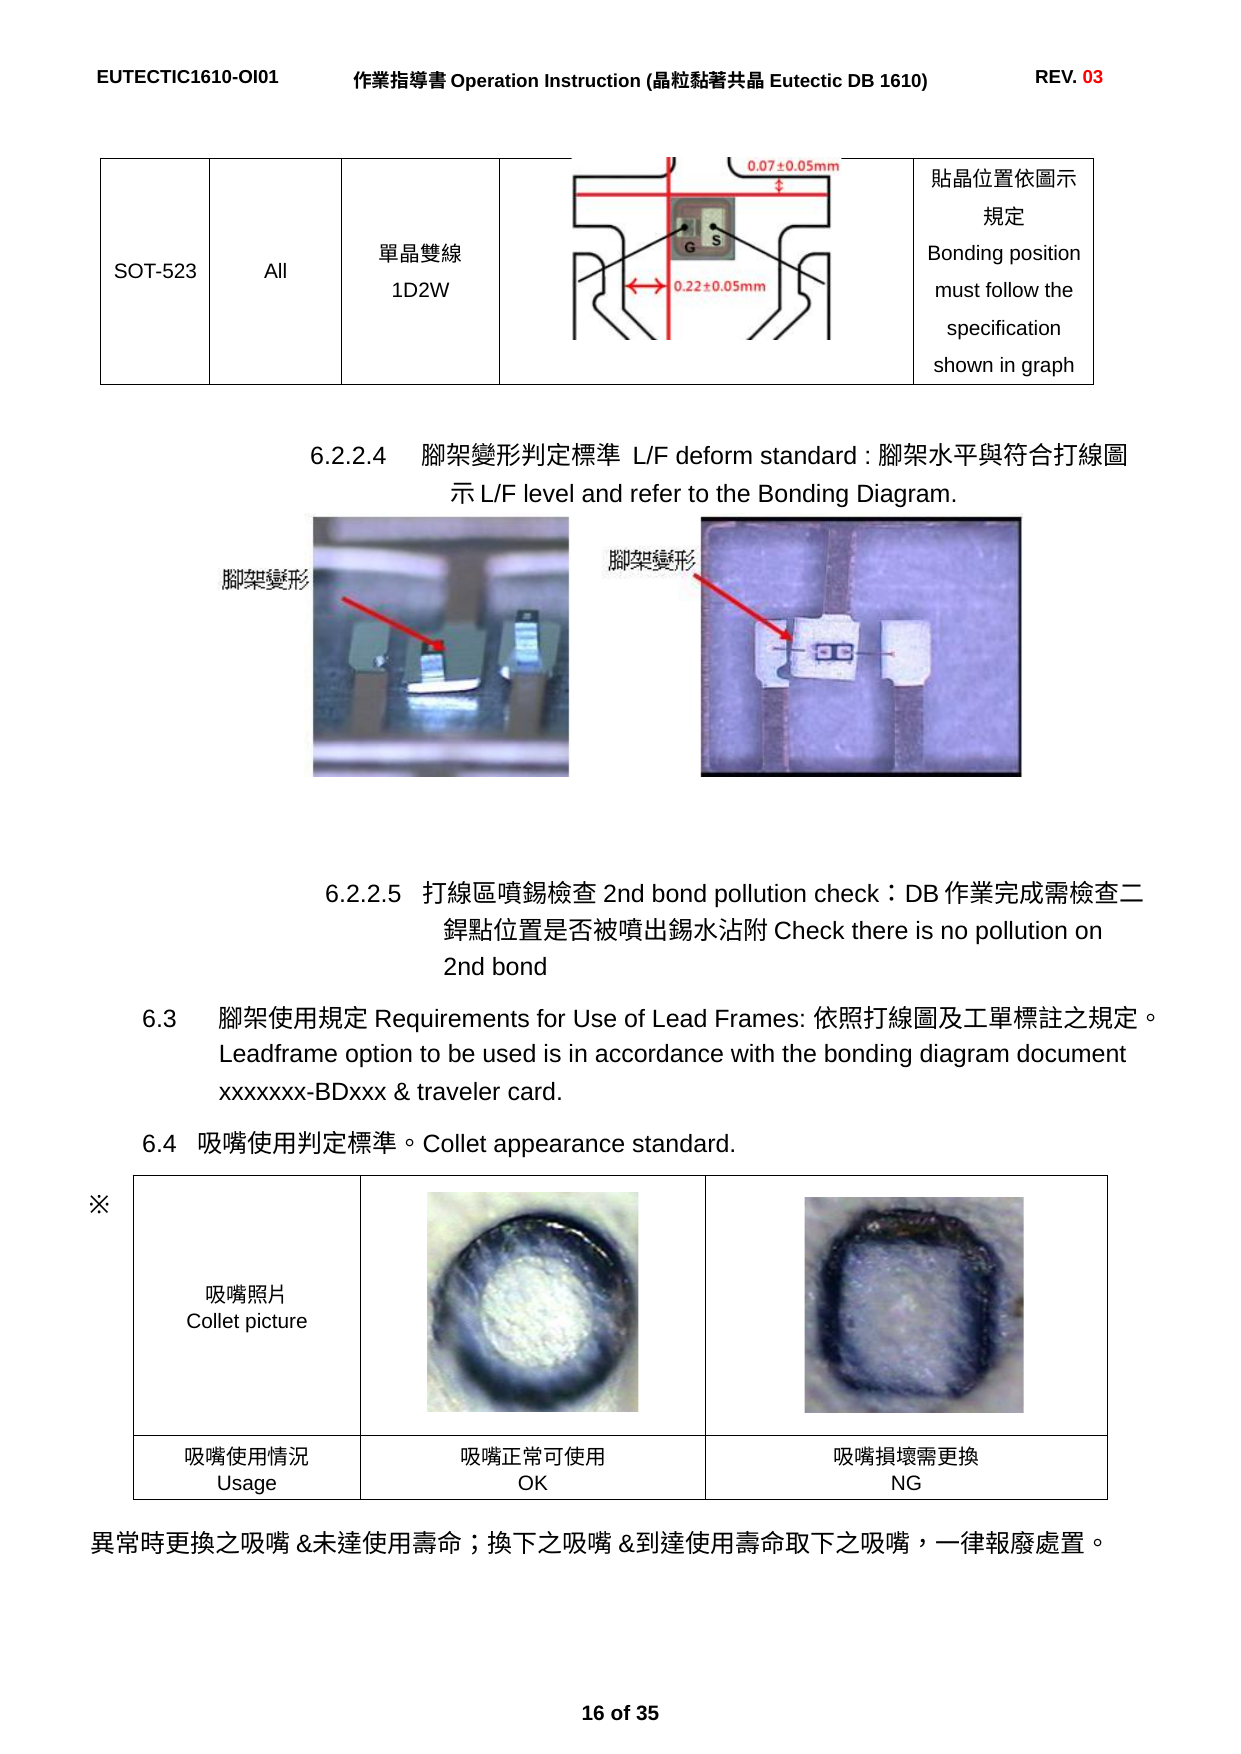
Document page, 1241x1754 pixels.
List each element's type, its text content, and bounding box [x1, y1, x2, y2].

text 6.4 吸嘴使用判定標準。Collet appearance standard. [142, 1122, 1152, 1160]
table_header 吸嘴照片 Collet picture [134, 1176, 360, 1435]
table_cell 單晶雙線 1D2W [342, 159, 499, 384]
picture [427, 1192, 639, 1412]
table_cell 吸嘴正常可使用 OK [361, 1436, 705, 1499]
table_cell All [210, 159, 341, 384]
table_cell SOT-523 [101, 159, 209, 384]
table_cell [500, 159, 913, 384]
table_header [706, 1176, 1107, 1435]
text 6.3 腳架使用規定 Requirements for Use of Lead Frames: 依照打線圖及工單標註之規定。Leadframe option to be used is in accordance with the bonding diagram document xxxxxxx-BDxxx & traveler card. [142, 997, 1152, 1110]
picture [217, 513, 1023, 777]
picture [804, 1197, 1024, 1413]
table_cell 吸嘴使用情況 Usage [134, 1436, 360, 1499]
text 6.2.2.4 腳架變形判定標準 L/F deform standard : 腳架水平與符合打線圖示L/F level and refer to the Bonding Diagram. [310, 435, 1152, 510]
table_header [361, 1176, 705, 1435]
table_cell 貼晶位置依圖示規定 Bonding position must follow the specification shown in graph [914, 159, 1093, 384]
picture [571, 157, 842, 340]
text 6.2.2.5 打線區噴錫檢查 2nd bond pollution check：DB作業完成需檢查二銲點位置是否被噴出錫水沾附 Check there is no pollution on 2nd bond [325, 872, 1152, 985]
table_cell 吸嘴損壞需更換 NG [706, 1436, 1107, 1499]
